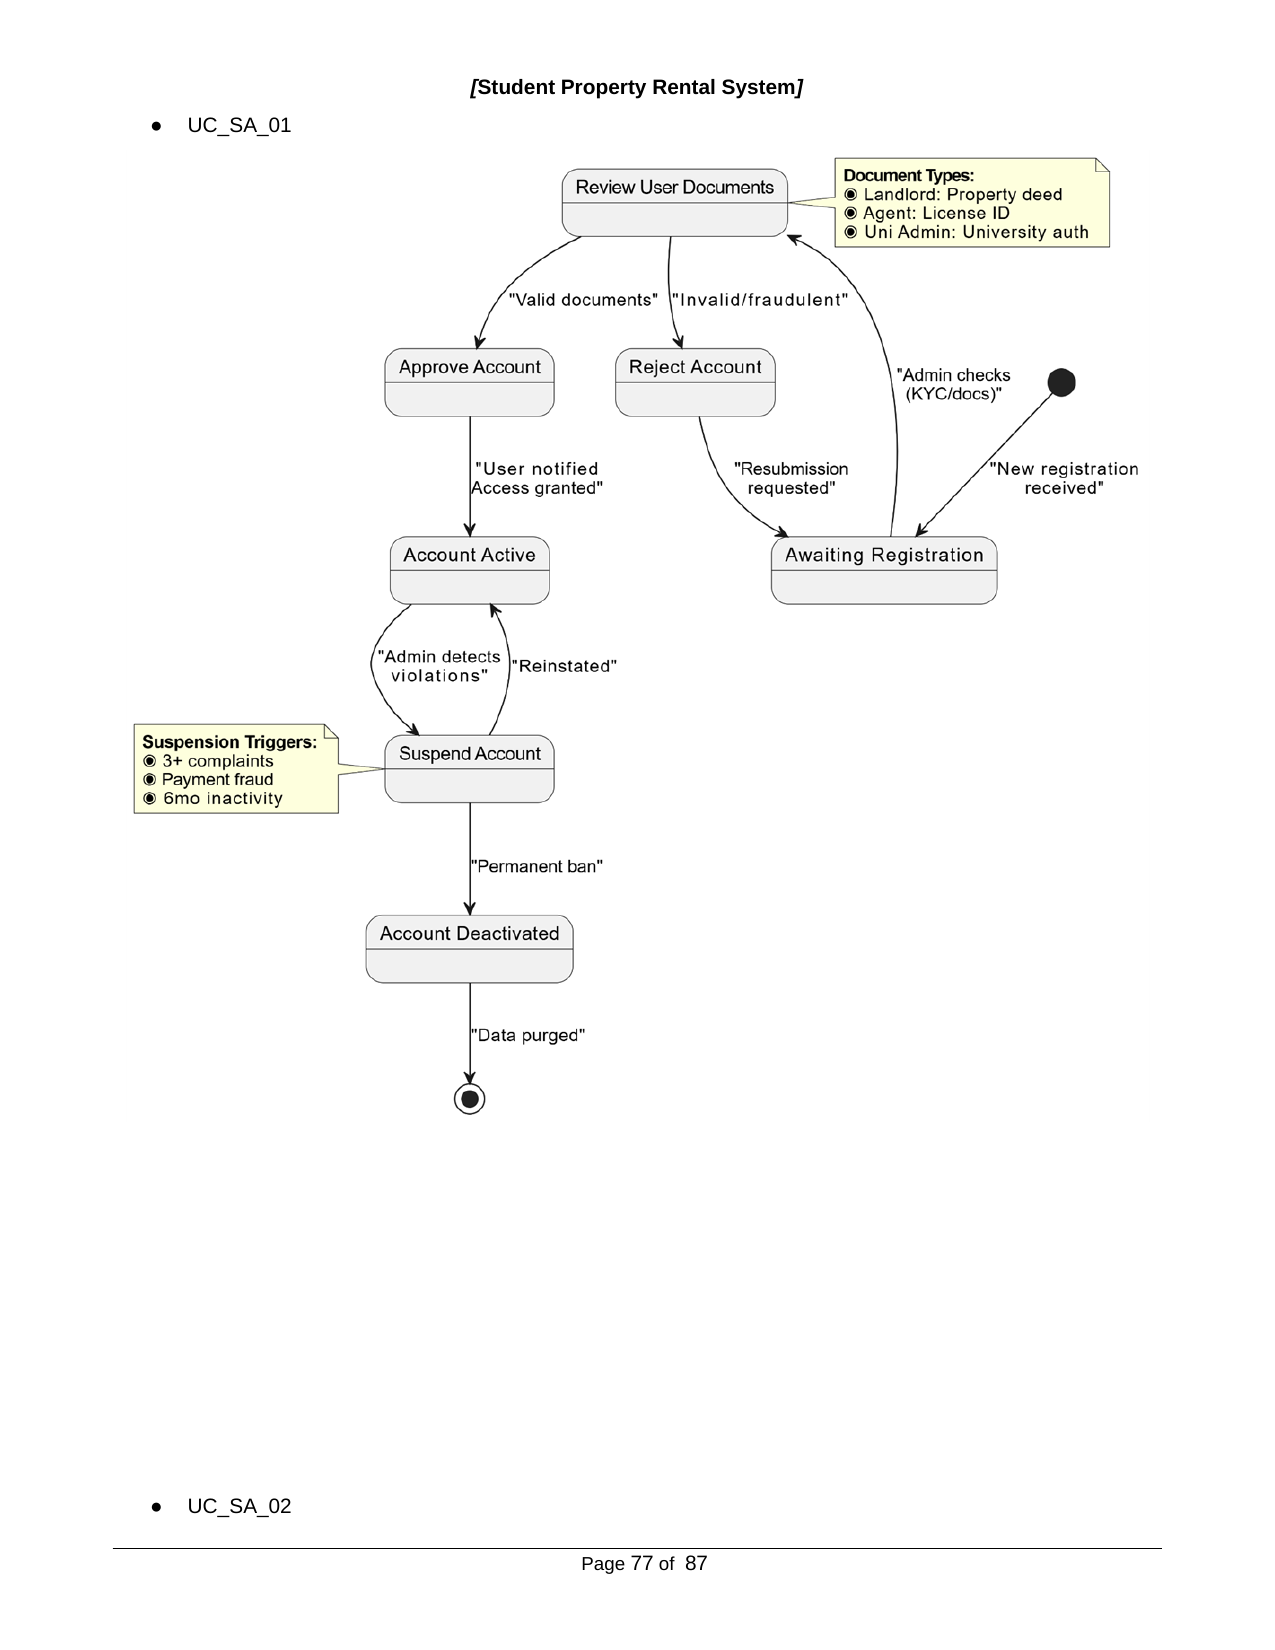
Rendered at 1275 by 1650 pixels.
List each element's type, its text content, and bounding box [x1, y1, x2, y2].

list UC_SA_01 [150, 112, 1162, 136]
picture [112, 136, 1163, 1135]
list UC_SA_02 [150, 1494, 1162, 1518]
